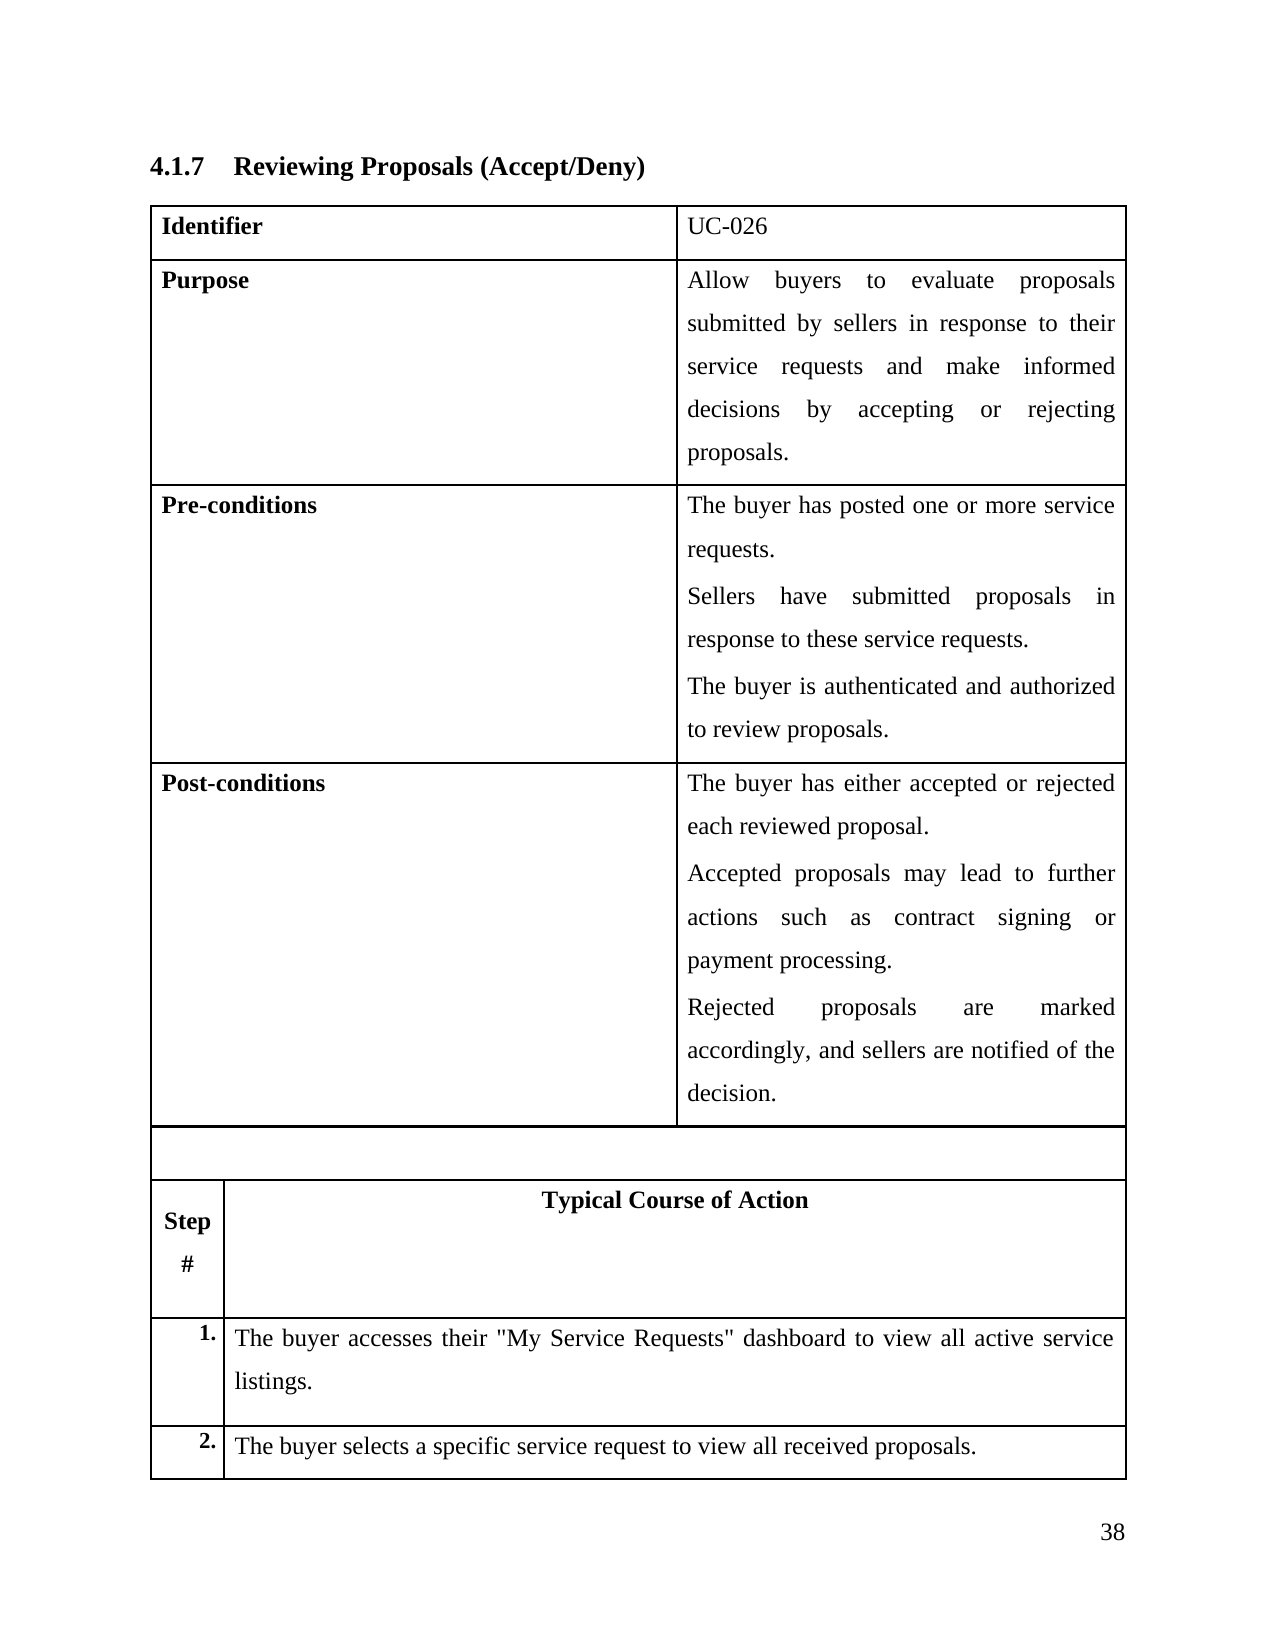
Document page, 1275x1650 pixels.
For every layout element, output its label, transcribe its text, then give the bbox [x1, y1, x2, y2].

table_cell Allow buyers to evaluate proposals submitted by sellers in response to their service requests and make informed decisions by accepting or rejecting proposals. [678, 261, 1125, 484]
table_cell [152, 1128, 1125, 1179]
table_cell Step # [152, 1181, 223, 1317]
table_cell [152, 1319, 223, 1424]
table_cell Purpose [152, 261, 676, 484]
table_cell Post-conditions [152, 764, 676, 1125]
table_cell The buyer has posted one or more service requests. Sellers have submitted proposals in response to these service requests. The buyer is authenticated and authorized to review proposals. [678, 486, 1125, 762]
table_header UC-026 [678, 207, 1125, 258]
table_cell The buyer has either accepted or rejected each reviewed proposal. Accepted proposals may lead to further actions such as contract signing or payment processing. Rejected proposals are marked accordingly, and sellers are notified of the decision. [678, 764, 1125, 1125]
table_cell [225, 1427, 1125, 1478]
table_cell Pre-conditions [152, 486, 676, 762]
table_cell The buyer accesses their "My Service Requests" dashboard to view all active service listings. [225, 1319, 1125, 1424]
table_cell [152, 1427, 223, 1478]
subtitle 4.1.7 Reviewing Proposals (Accept/Deny) [150, 150, 1125, 181]
table_cell Typical Course of Action [225, 1181, 1125, 1317]
table_header Identifier [152, 207, 676, 258]
